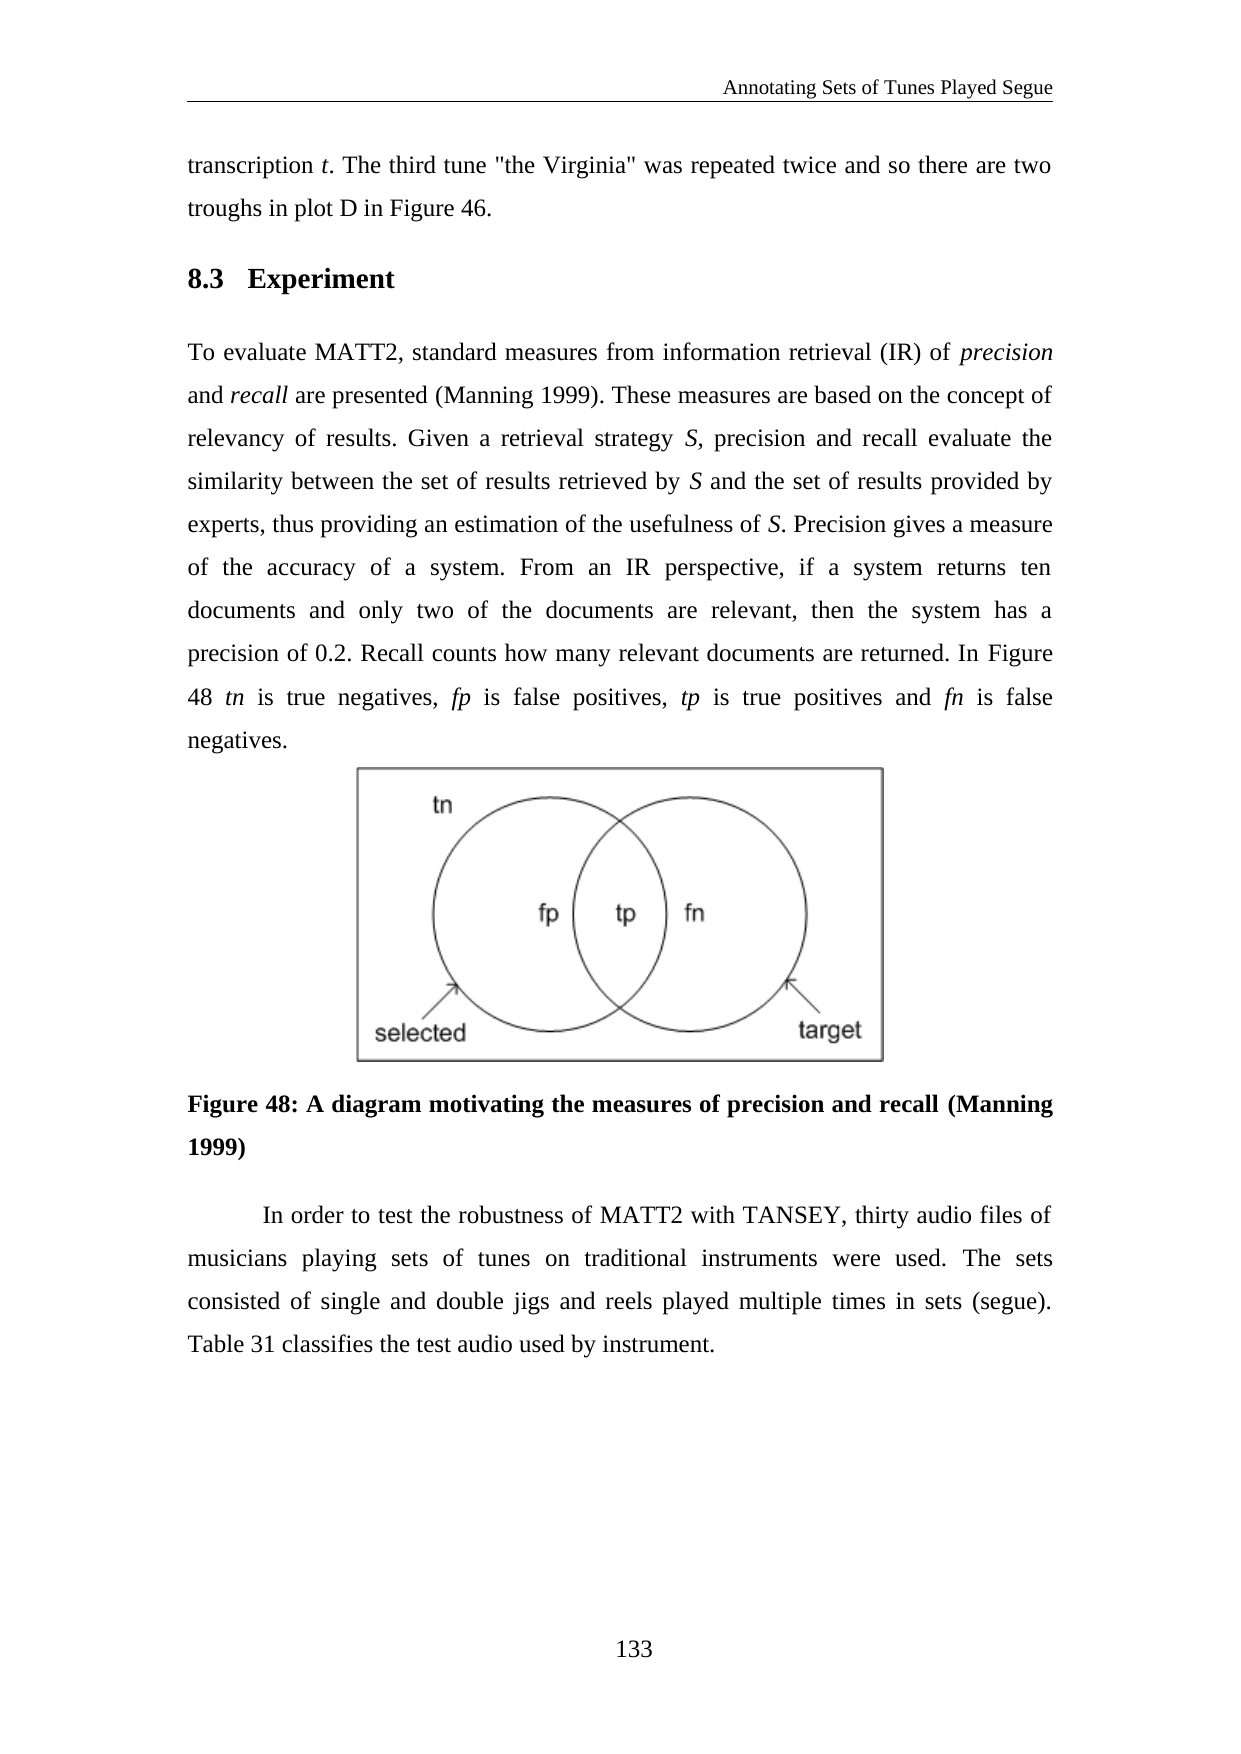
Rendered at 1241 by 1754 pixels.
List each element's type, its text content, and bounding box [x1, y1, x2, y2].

text To evaluate MATT2, standard measures from information retrieval (IR) of precision and recall are presented (Manning 1999). These measures are based on the concept of relevancy of results. Given a retrieval strategy S, precision and recall evaluate the similarity between the set of results retrieved by S and the set of results provided by experts, thus providing an estimation of the usefulness of S. Precision gives a measure of the accuracy of a system. From an IR perspective, if a system returns ten documents and only two of the documents are relevant, then the system has a precision of 0.2. Recall counts how many relevant documents are returned. In Figure 48 tn is true negatives, fp is false positives, tp is true positives and fn is false negatives. [187, 337, 1053, 753]
text In order to test the robustness of MATT2 with TANSEY, thirty audio files of musicians playing sets of tunes on traditional instruments were used. The sets consisted of single and double jigs and reels played multiple times in sets (segue). Table 31 classifies the test audio used by instrument. [187, 1200, 1053, 1358]
subtitle Experiment [187, 261, 1053, 295]
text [175, 150, 1053, 222]
picture [356, 767, 884, 1062]
